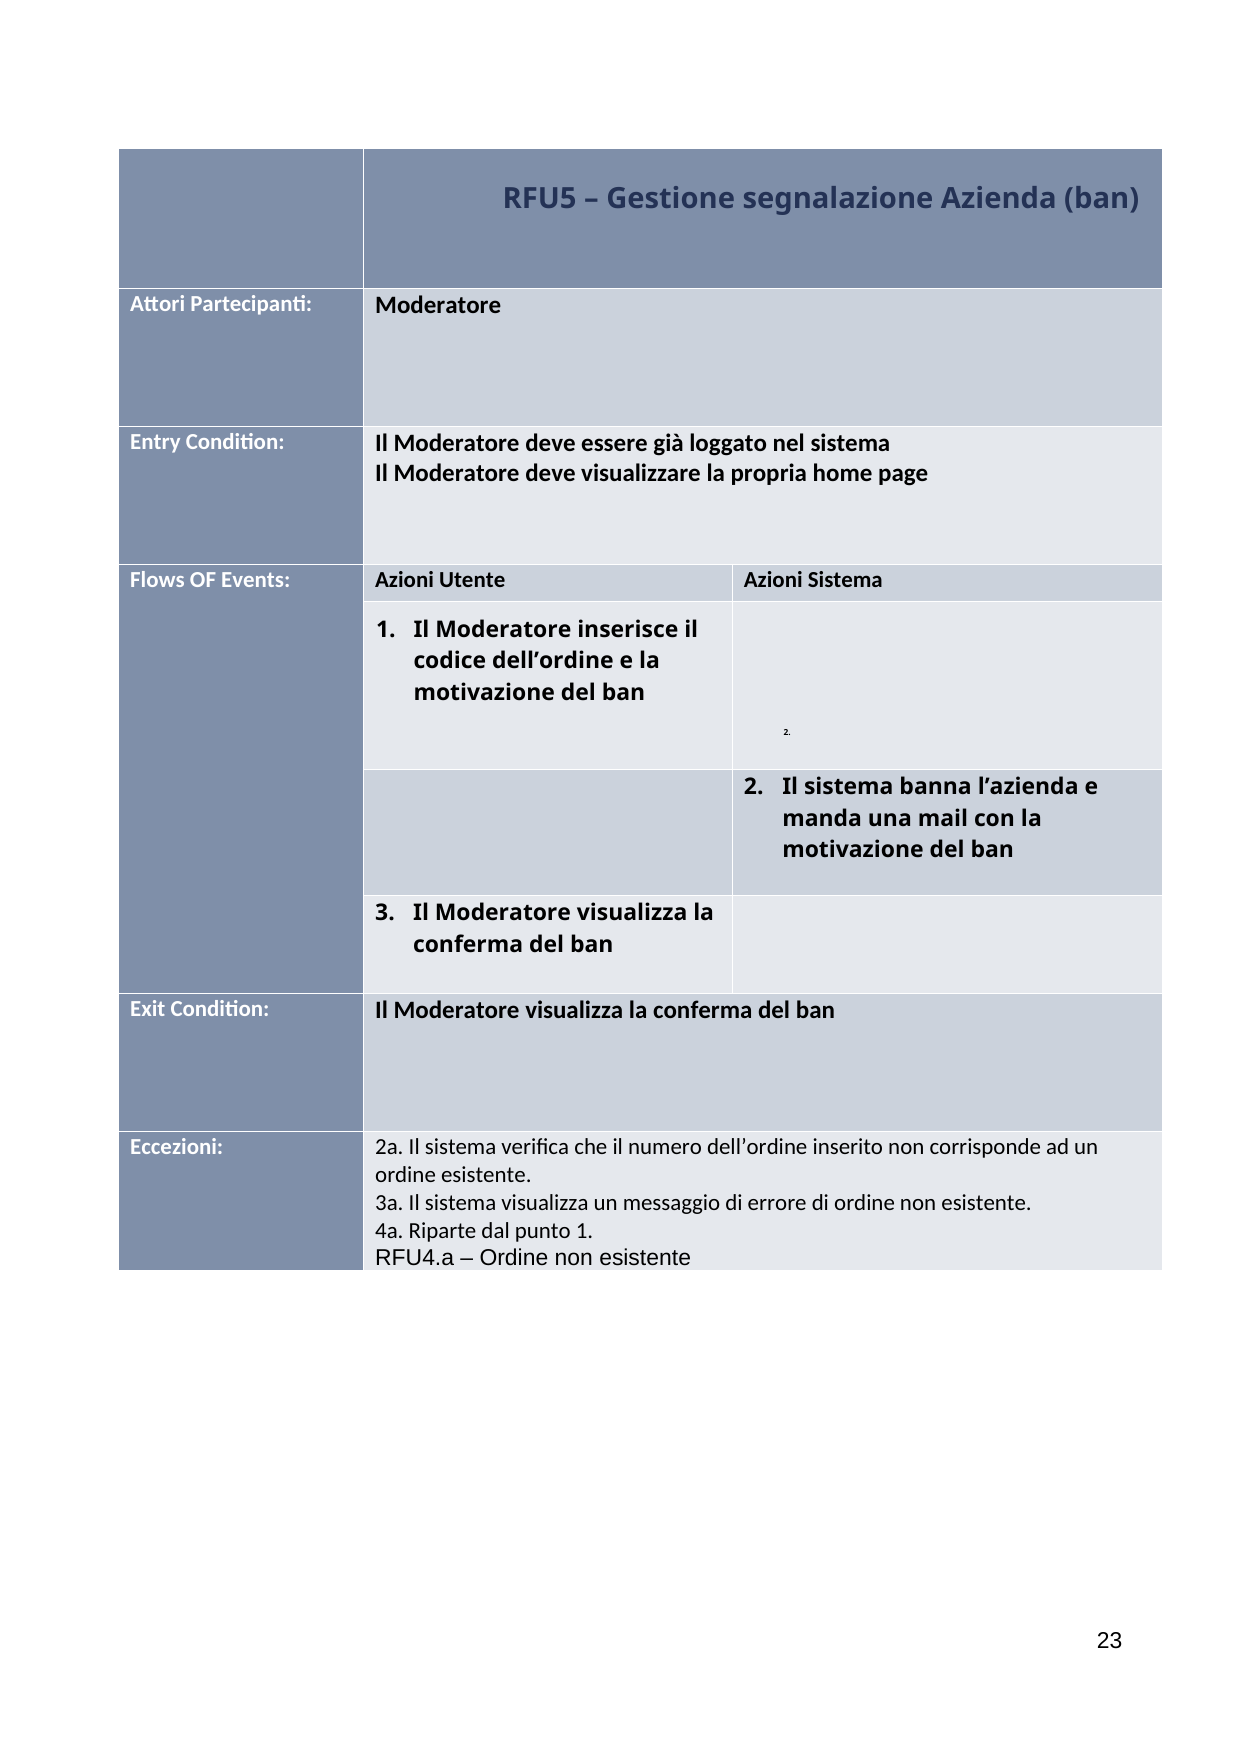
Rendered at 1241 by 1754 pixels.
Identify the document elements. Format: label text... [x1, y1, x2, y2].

table_header RFU5 – Gestione segnalazione Azienda (ban) [364, 149, 1162, 288]
table_cell Azioni Utente [364, 565, 732, 601]
table_cell Moderatore [364, 289, 1162, 426]
table_cell Exit Condition: [119, 994, 363, 1131]
table_cell Il sistema banna l’azienda e manda una mail con la motivazione del ban [733, 770, 1162, 895]
table_cell Attori Partecipanti: [119, 289, 363, 426]
table_cell [733, 896, 1162, 993]
table_cell Azioni Sistema [733, 565, 1162, 601]
table_cell Eccezioni: [119, 1132, 363, 1270]
table_cell Flows OF Events: [119, 565, 363, 993]
table_cell Il Moderatore visualizza la conferma del ban [364, 994, 1162, 1131]
table_cell [733, 602, 1162, 769]
table_cell 2a. Il sistema verifica che il numero dell’ordine inserito non corrisponde ad un ordine esistente. 3a. Il sistema visualizza un messaggio di errore di ordine non esistente. 4a. Riparte dal punto 1. RFU4.a – Ordine non esistente [364, 1132, 1162, 1270]
table_cell Entry Condition: [119, 427, 363, 564]
table_cell Il Moderatore inserisce il codice dell’ordine e la motivazione del ban [364, 602, 732, 769]
table_cell [364, 770, 732, 895]
table_cell Il Moderatore deve essere già loggato nel sistema Il Moderatore deve visualizzare la propria home page [364, 427, 1162, 564]
table_cell Il Moderatore visualizza la conferma del ban [364, 896, 732, 993]
table_header [119, 149, 363, 288]
